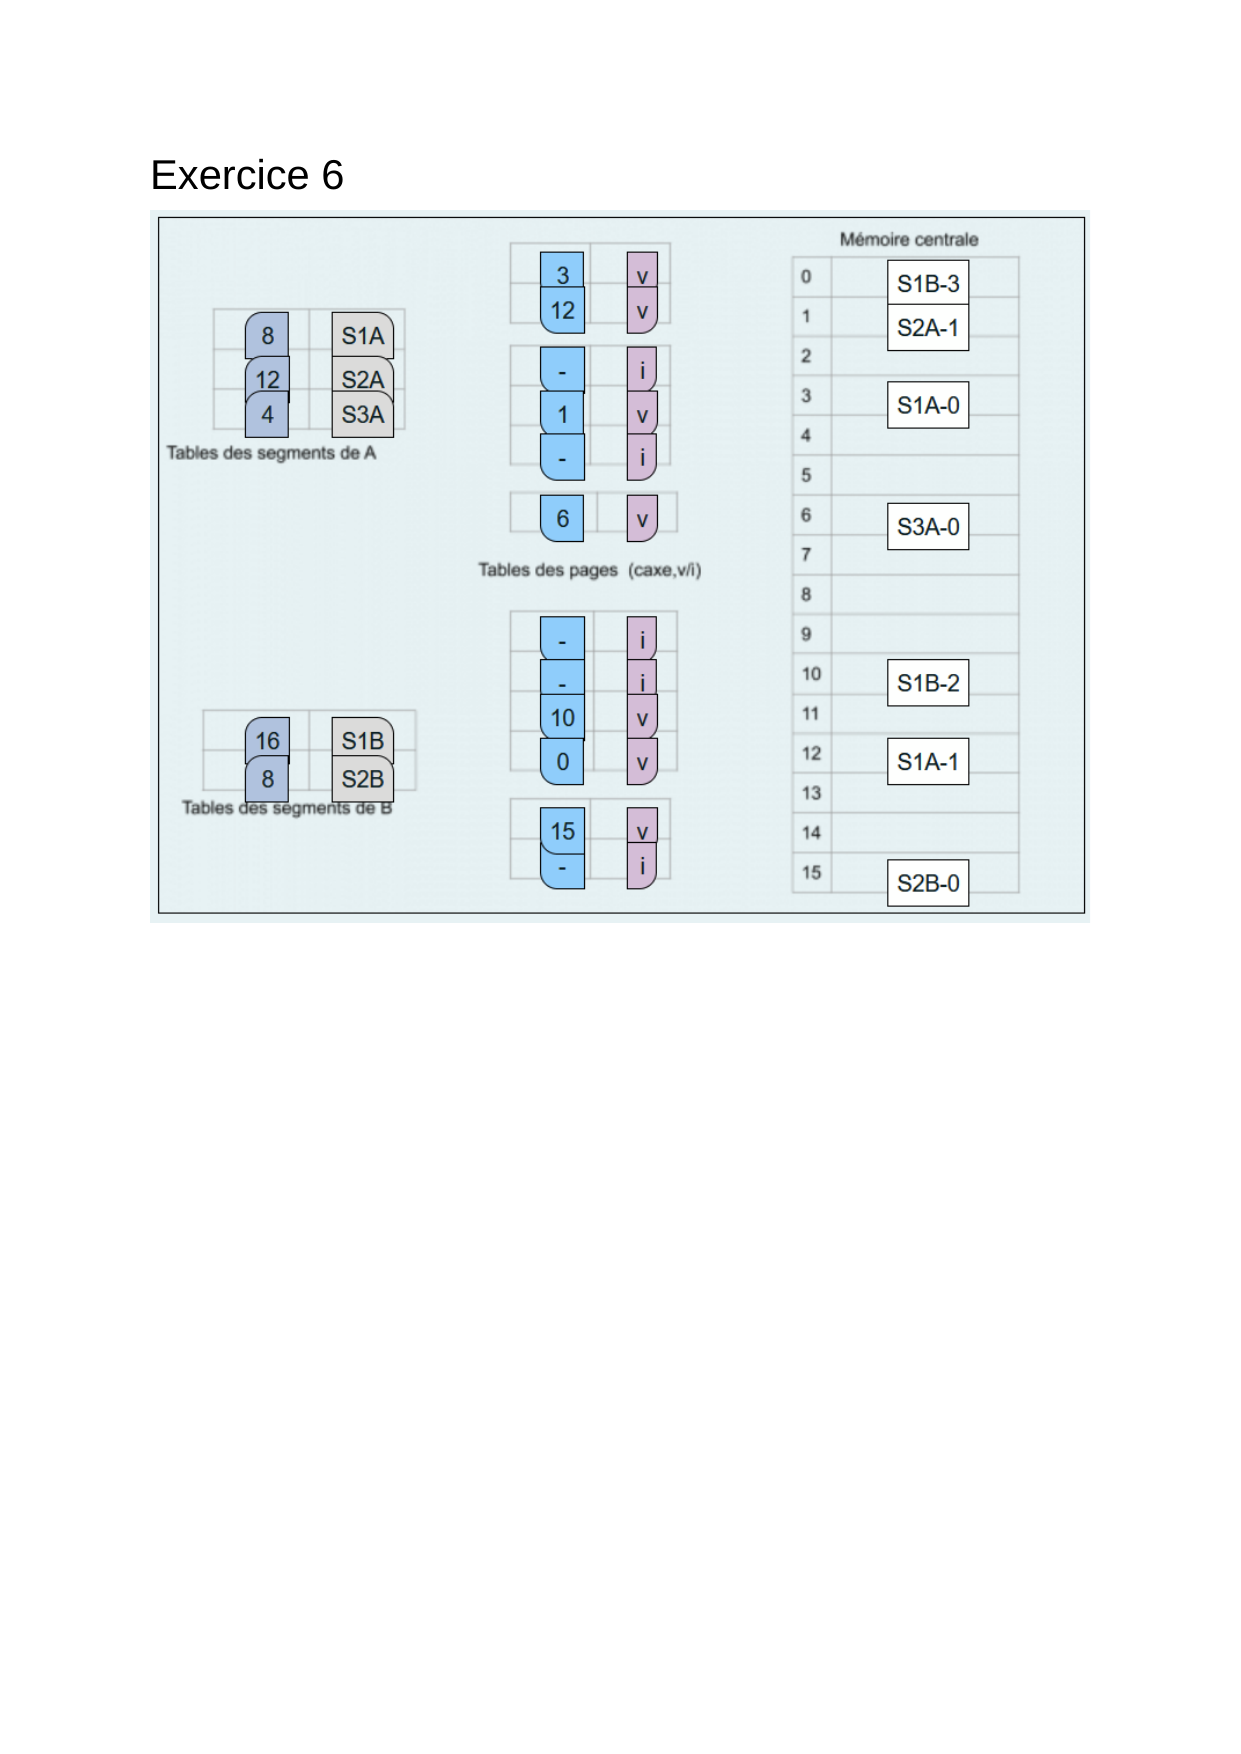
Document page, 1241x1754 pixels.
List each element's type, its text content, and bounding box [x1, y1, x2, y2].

subtitle Exercice 6 [150, 150, 1090, 198]
picture [150, 210, 1091, 923]
